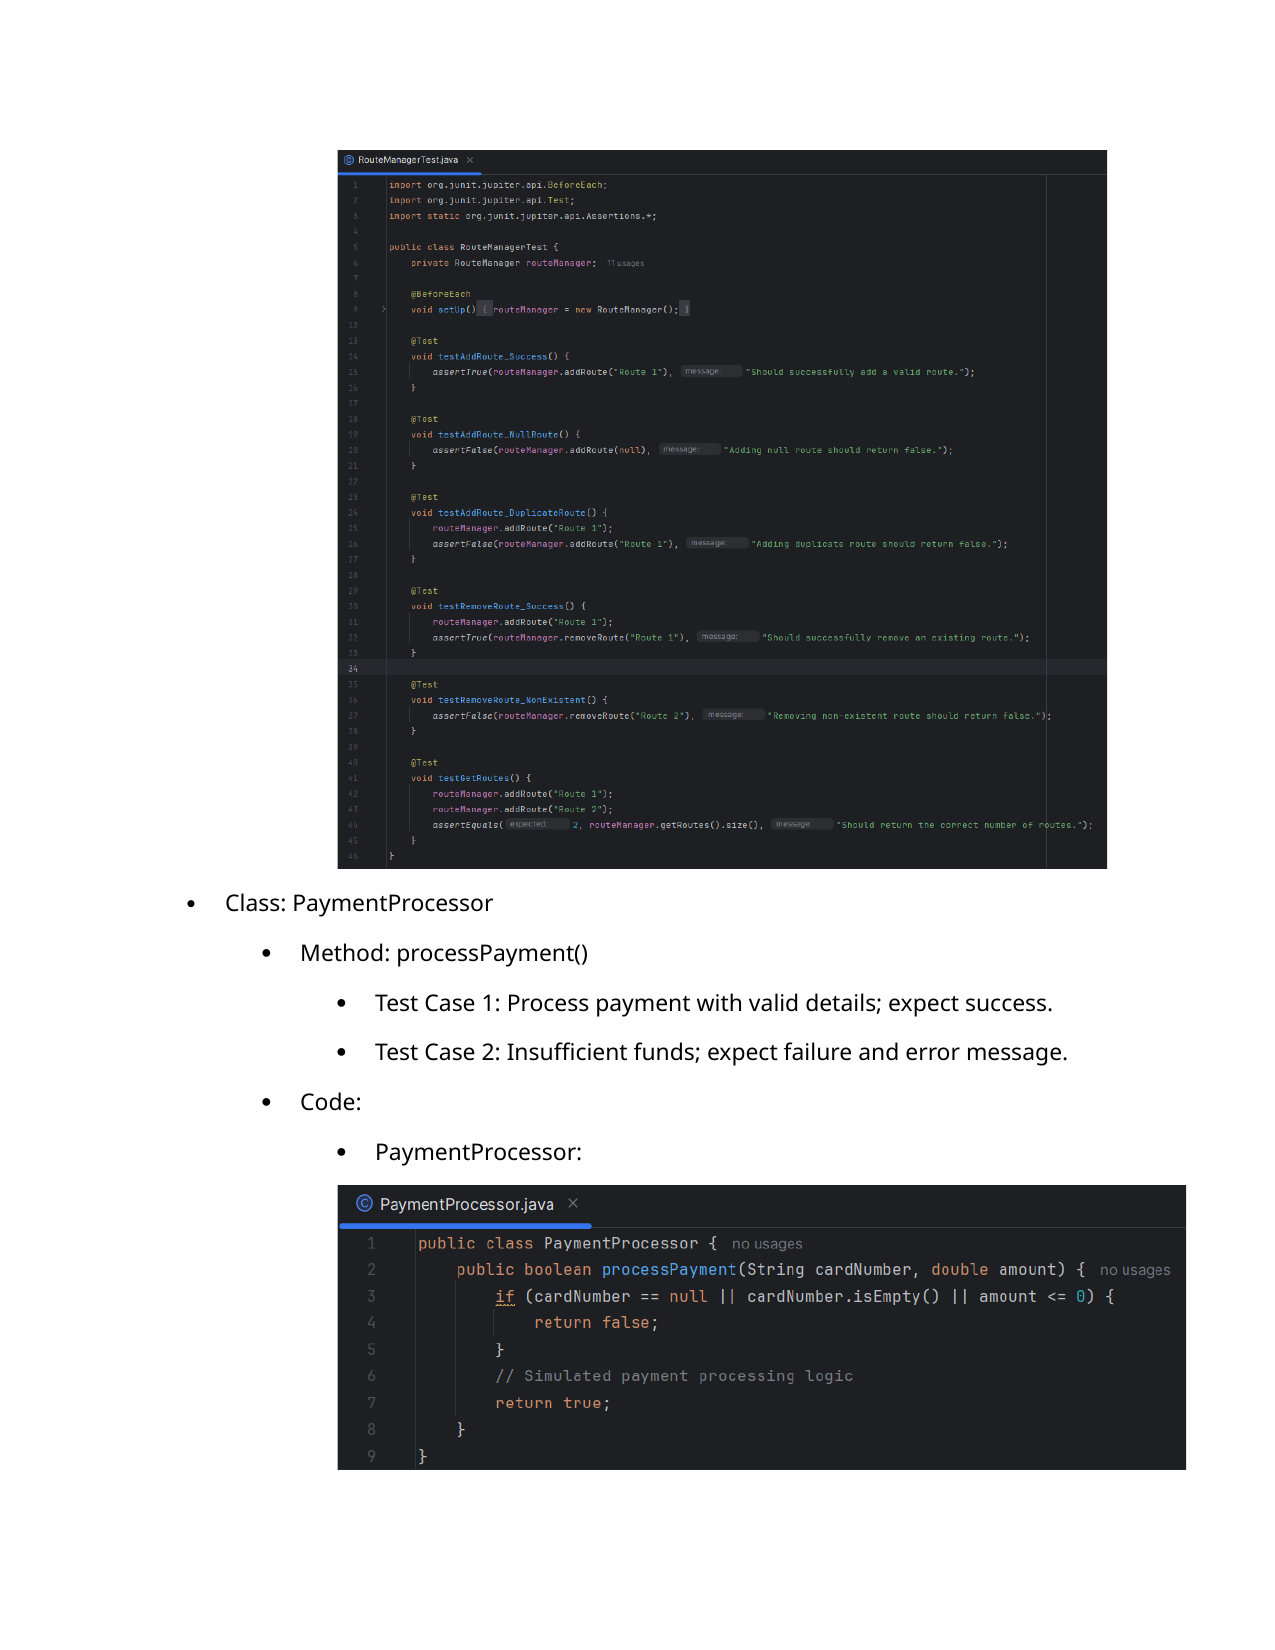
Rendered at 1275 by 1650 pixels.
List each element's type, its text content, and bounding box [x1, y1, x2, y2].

list Method: processPayment() [262, 937, 1125, 968]
picture [337, 1185, 1187, 1470]
list Test Case 1: Process payment with valid details; expect success. [337, 987, 1125, 1018]
list Code: [262, 1086, 1125, 1117]
list Class: PaymentProcessor [187, 887, 1125, 918]
picture [337, 150, 1108, 869]
list Test Case 2: Insufficient funds; expect failure and error message. [337, 1036, 1125, 1068]
list PaymentProcessor: [337, 1136, 1125, 1167]
